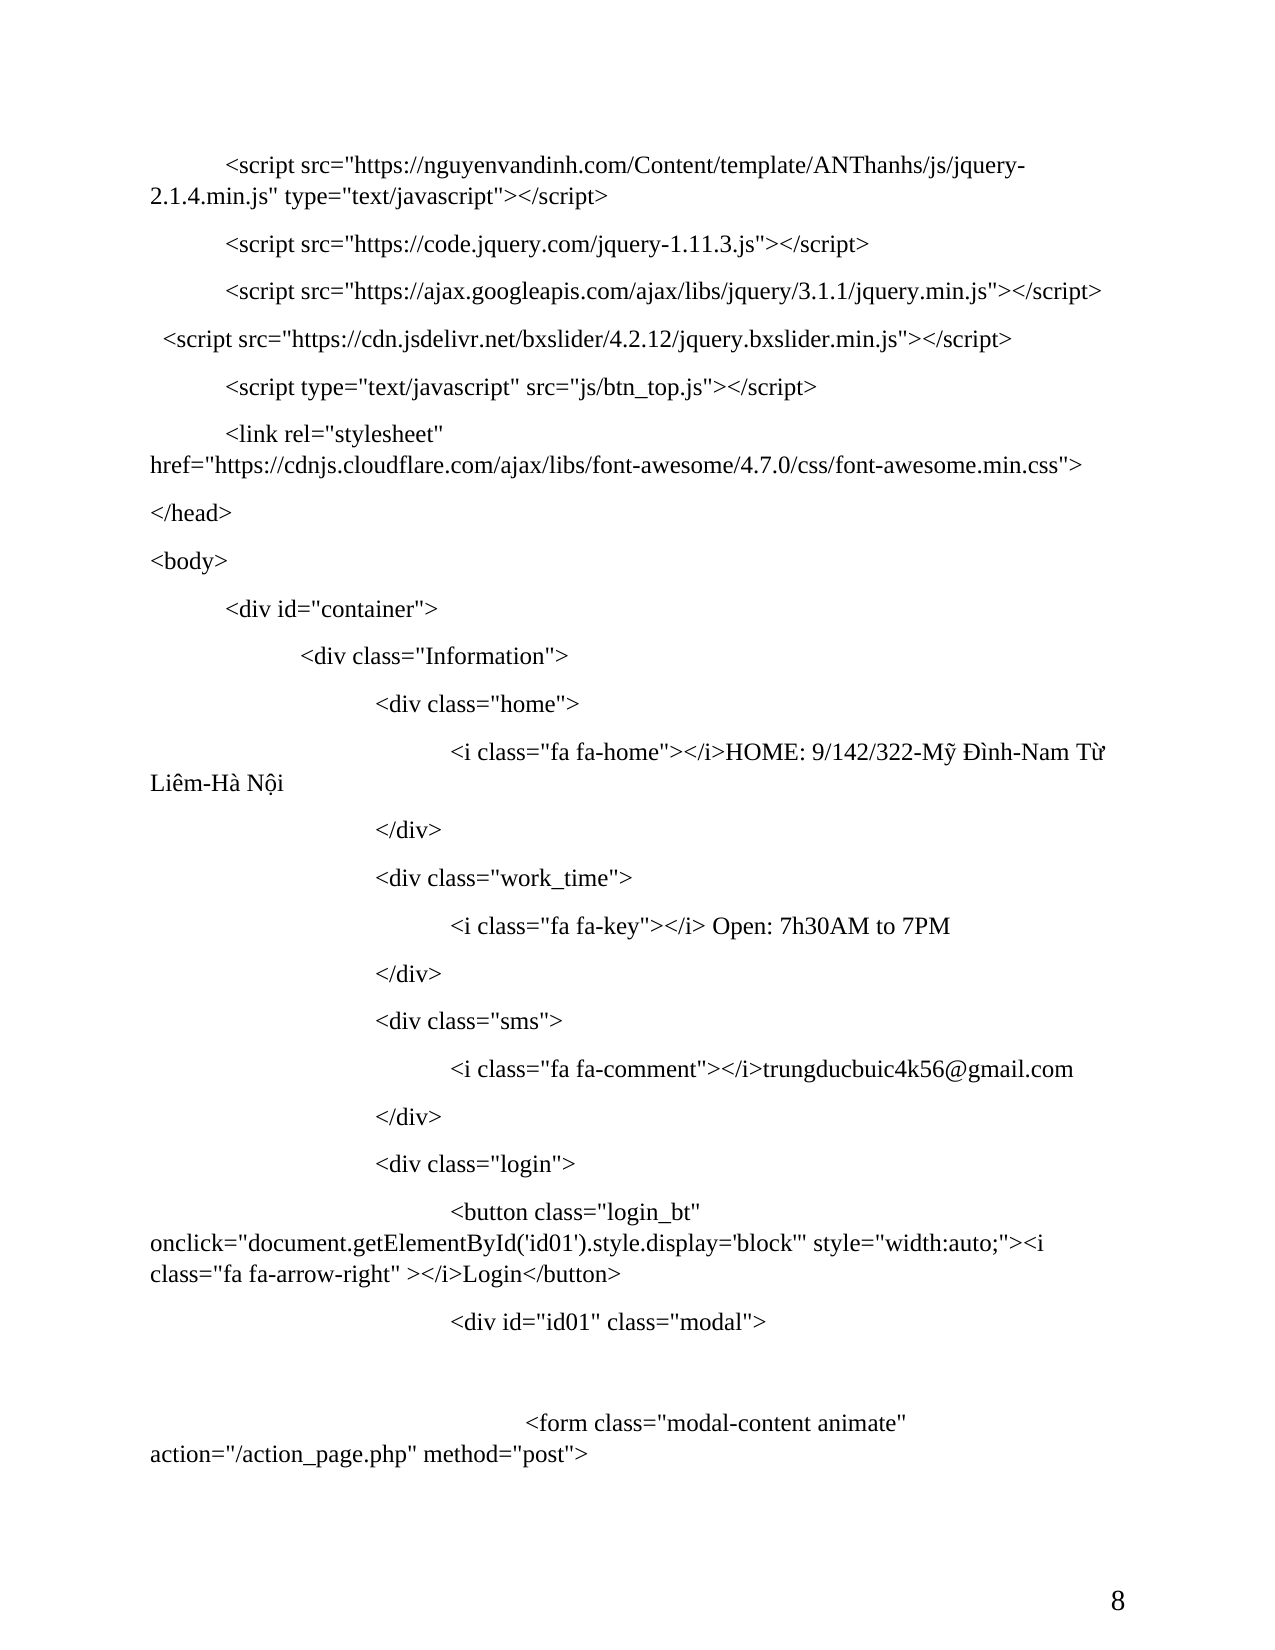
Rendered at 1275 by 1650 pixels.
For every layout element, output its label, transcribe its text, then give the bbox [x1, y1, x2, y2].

text <form class="modal-content animate" action="/action_page.php" method="post"> [150, 1408, 1125, 1467]
text </head> [150, 498, 1125, 527]
text <div class="sms"> [150, 1006, 1125, 1035]
text <link rel="stylesheet" href="https://cdnjs.cloudflare.com/ajax/libs/font-awesome/4.7.0/css/font-awesome.min.css"> [150, 419, 1125, 479]
text <button class="login_bt" onclick="document.getElementById('id01').style.display='block'" style="width:auto;"><i class="fa fa-arrow-right" ></i>Login</button> [150, 1197, 1125, 1288]
text <script src="https://code.jquery.com/jquery-1.11.3.js"></script> [150, 229, 1125, 257]
text </div> [150, 816, 1125, 844]
text <div id="container"> [150, 594, 1125, 622]
text <div class="Information"> [150, 641, 1125, 670]
text <body> [150, 546, 1125, 575]
text <div id="id01" class="modal"> [150, 1307, 1125, 1336]
text </div> [150, 1102, 1125, 1131]
text <script src="https://ajax.googleapis.com/ajax/libs/jquery/3.1.1/jquery.min.js"></script> [150, 276, 1125, 305]
text <div class="work_time"> [150, 863, 1125, 892]
text <i class="fa fa-key"></i> Open: 7h30AM to 7PM [150, 911, 1125, 940]
text <div class="home"> [150, 689, 1125, 718]
text <div class="login"> [150, 1149, 1125, 1178]
text </div> [150, 959, 1125, 987]
text <script src="https://cdn.jsdelivr.net/bxslider/4.2.12/jquery.bxslider.min.js"></script> [150, 324, 1125, 353]
text <script type="text/javascript" src="js/btn_top.js"></script> [150, 372, 1125, 401]
text <i class="fa fa-comment"></i>trungducbuic4k56@gmail.com [150, 1054, 1125, 1083]
text <i class="fa fa-home"></i>HOME: 9/142/322-Mỹ Đình-Nam Từ Liêm-Hà Nội [150, 737, 1125, 797]
text <script src="https://nguyenvandinh.com/Content/template/ANThanhs/js/jquery-2.1.4.min.js" type="text/javascript"></script> [150, 150, 1125, 210]
